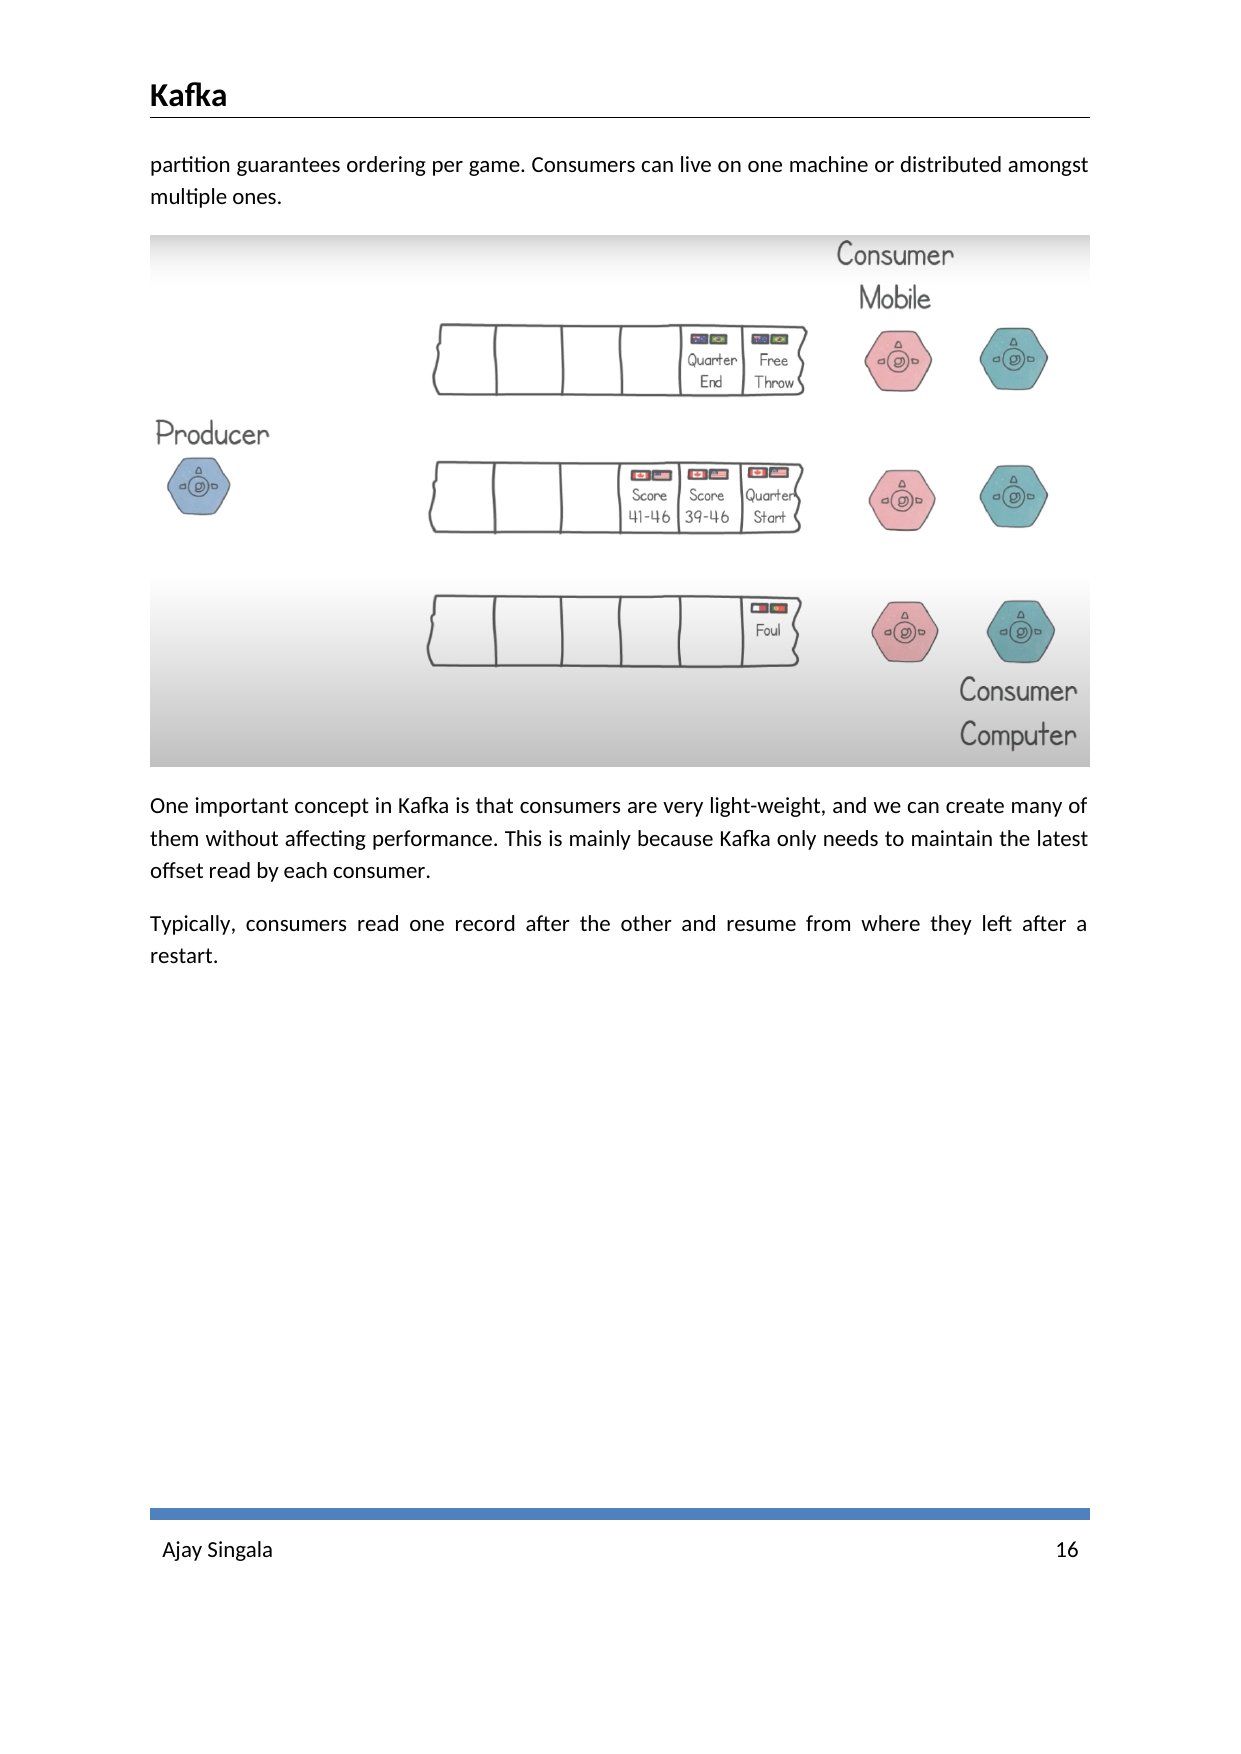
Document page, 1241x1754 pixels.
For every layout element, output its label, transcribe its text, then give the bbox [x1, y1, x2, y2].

text One important concept in Kafka is that consumers are very light-weight, and we can create many of them without affecting performance. This is mainly because Kafka only needs to maintain the latest offset read by each consumer. [150, 791, 1090, 884]
picture [150, 235, 1090, 767]
text Typically, consumers read one record after the other and resume from where they left after a restart. [150, 909, 1090, 969]
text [150, 150, 1090, 210]
